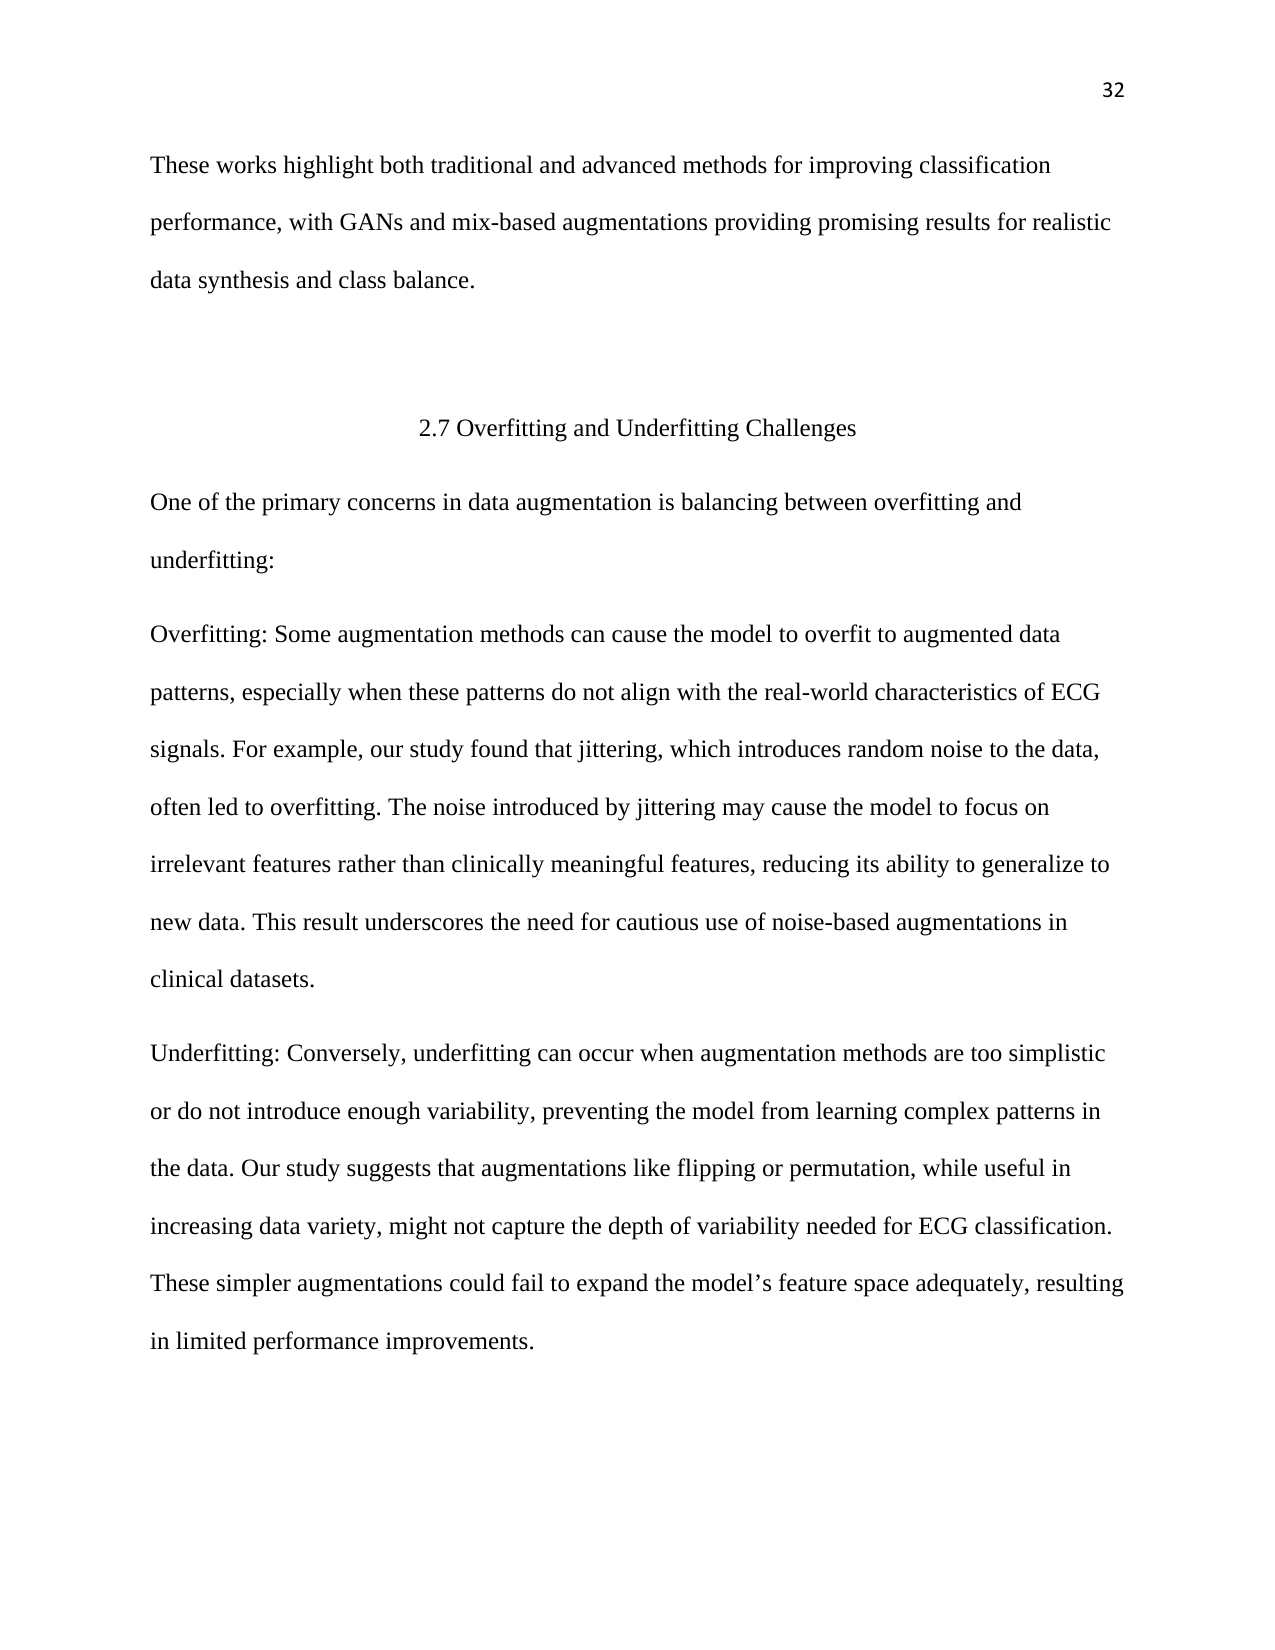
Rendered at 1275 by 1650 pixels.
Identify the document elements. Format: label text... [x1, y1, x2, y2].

text Underfitting: Conversely, underfitting can occur when augmentation methods are too simplistic or do not introduce enough variability, preventing the model from learning complex patterns in the data. Our study suggests that augmentations like flipping or permutation, while useful in increasing data variety, might not capture the depth of variability needed for ECG classification. These simpler augmentations could fail to expand the model’s feature space adequately, resulting in limited performance improvements​. [150, 1038, 1125, 1354]
text 2.7 Overfitting and Underfitting Challenges [150, 413, 1125, 442]
text These works highlight both traditional and advanced methods for improving classification performance, with GANs and mix-based augmentations providing promising results for realistic data synthesis and class balance. [150, 150, 1125, 294]
text One of the primary concerns in data augmentation is balancing between overfitting and underfitting: [150, 487, 1125, 574]
text Overfitting: Some augmentation methods can cause the model to overfit to augmented data patterns, especially when these patterns do not align with the real-world characteristics of ECG signals. For example, our study found that jittering, which introduces random noise to the data, often led to overfitting. The noise introduced by jittering may cause the model to focus on irrelevant features rather than clinically meaningful features, reducing its ability to generalize to new data. This result underscores the need for cautious use of noise-based augmentations in clinical datasets​. [150, 619, 1125, 993]
